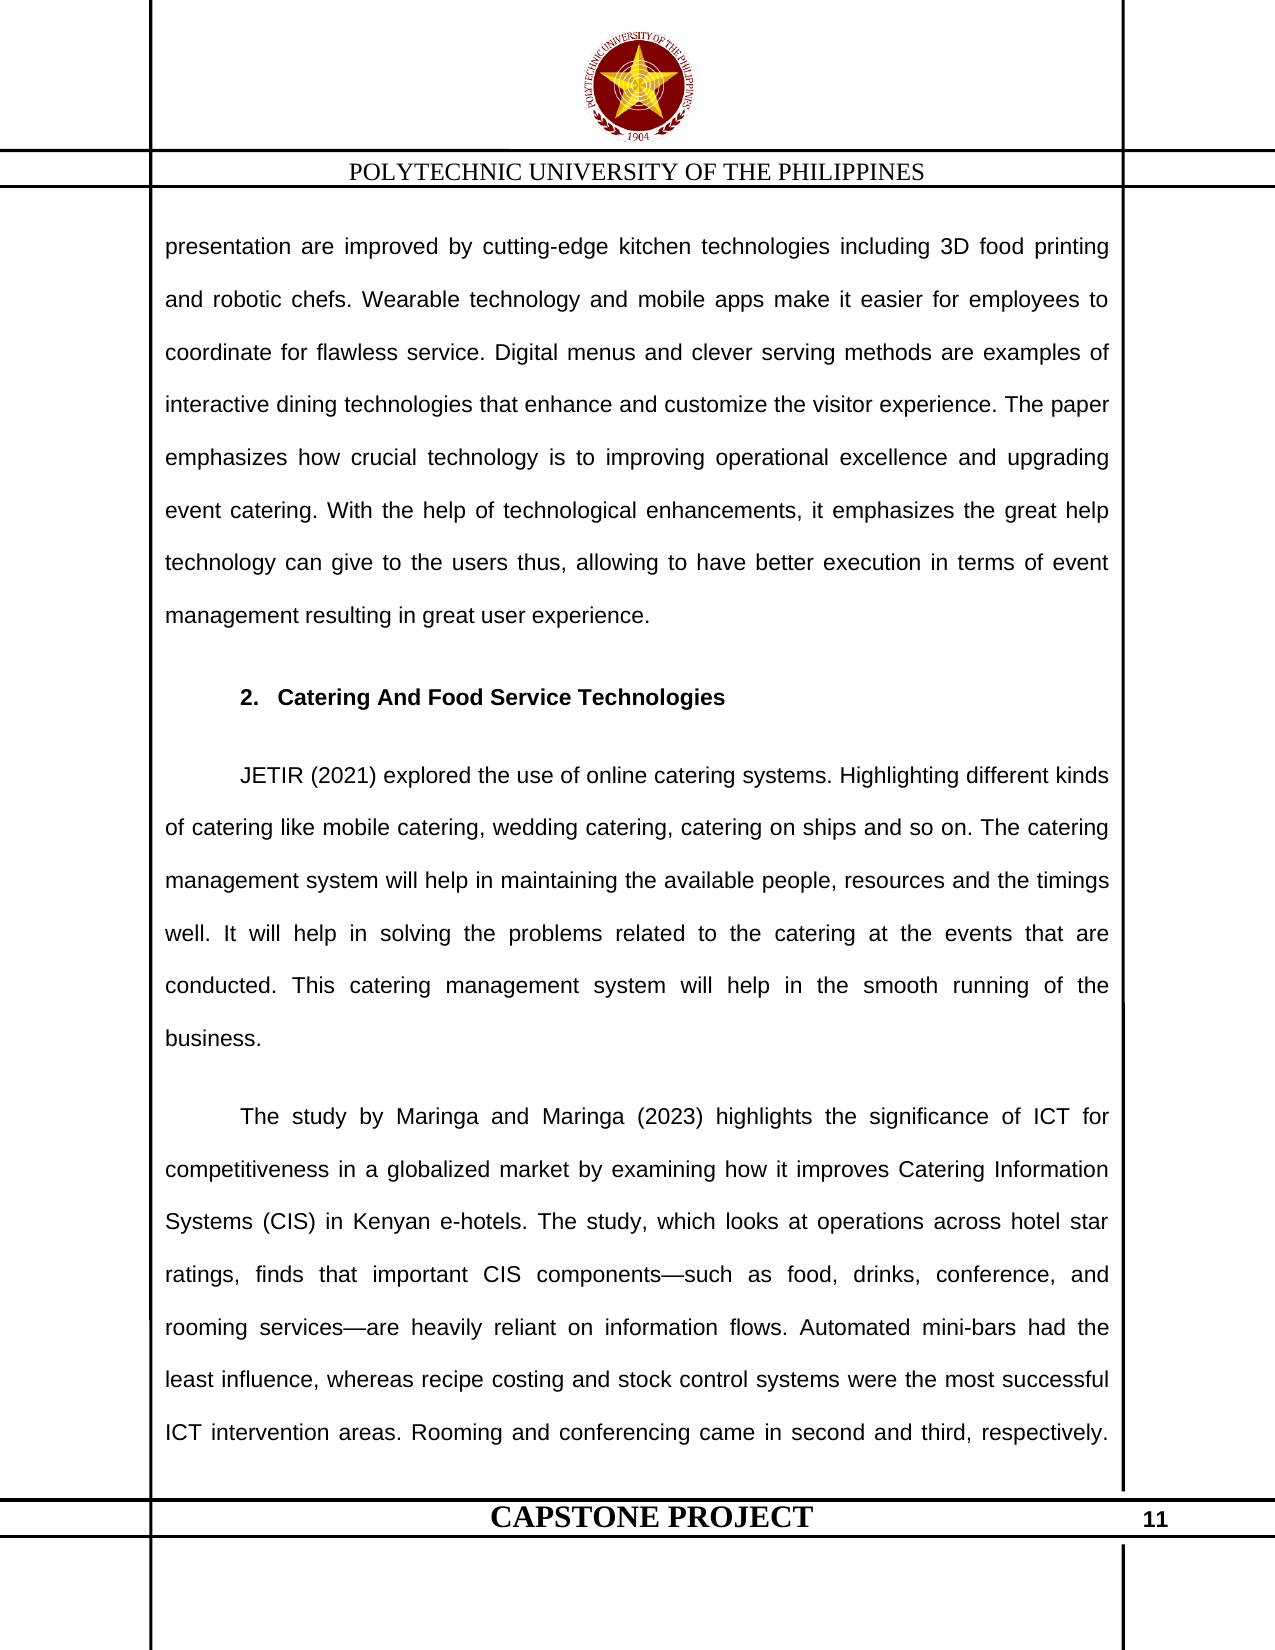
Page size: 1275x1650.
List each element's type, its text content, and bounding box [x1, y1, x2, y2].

text JETIR (2021) explored the use of online catering systems. Highlighting different kinds of catering like mobile catering, wedding catering, catering on ships and so on. The catering management system will help in maintaining the available people, resources and the timings well. It will help in solving the problems related to the catering at the events that are conducted. This catering management system will help in the smooth running of the business. [165, 762, 1110, 1052]
subtitle Catering And Food Service Technologies [240, 684, 1110, 710]
picture [582, 31, 694, 142]
